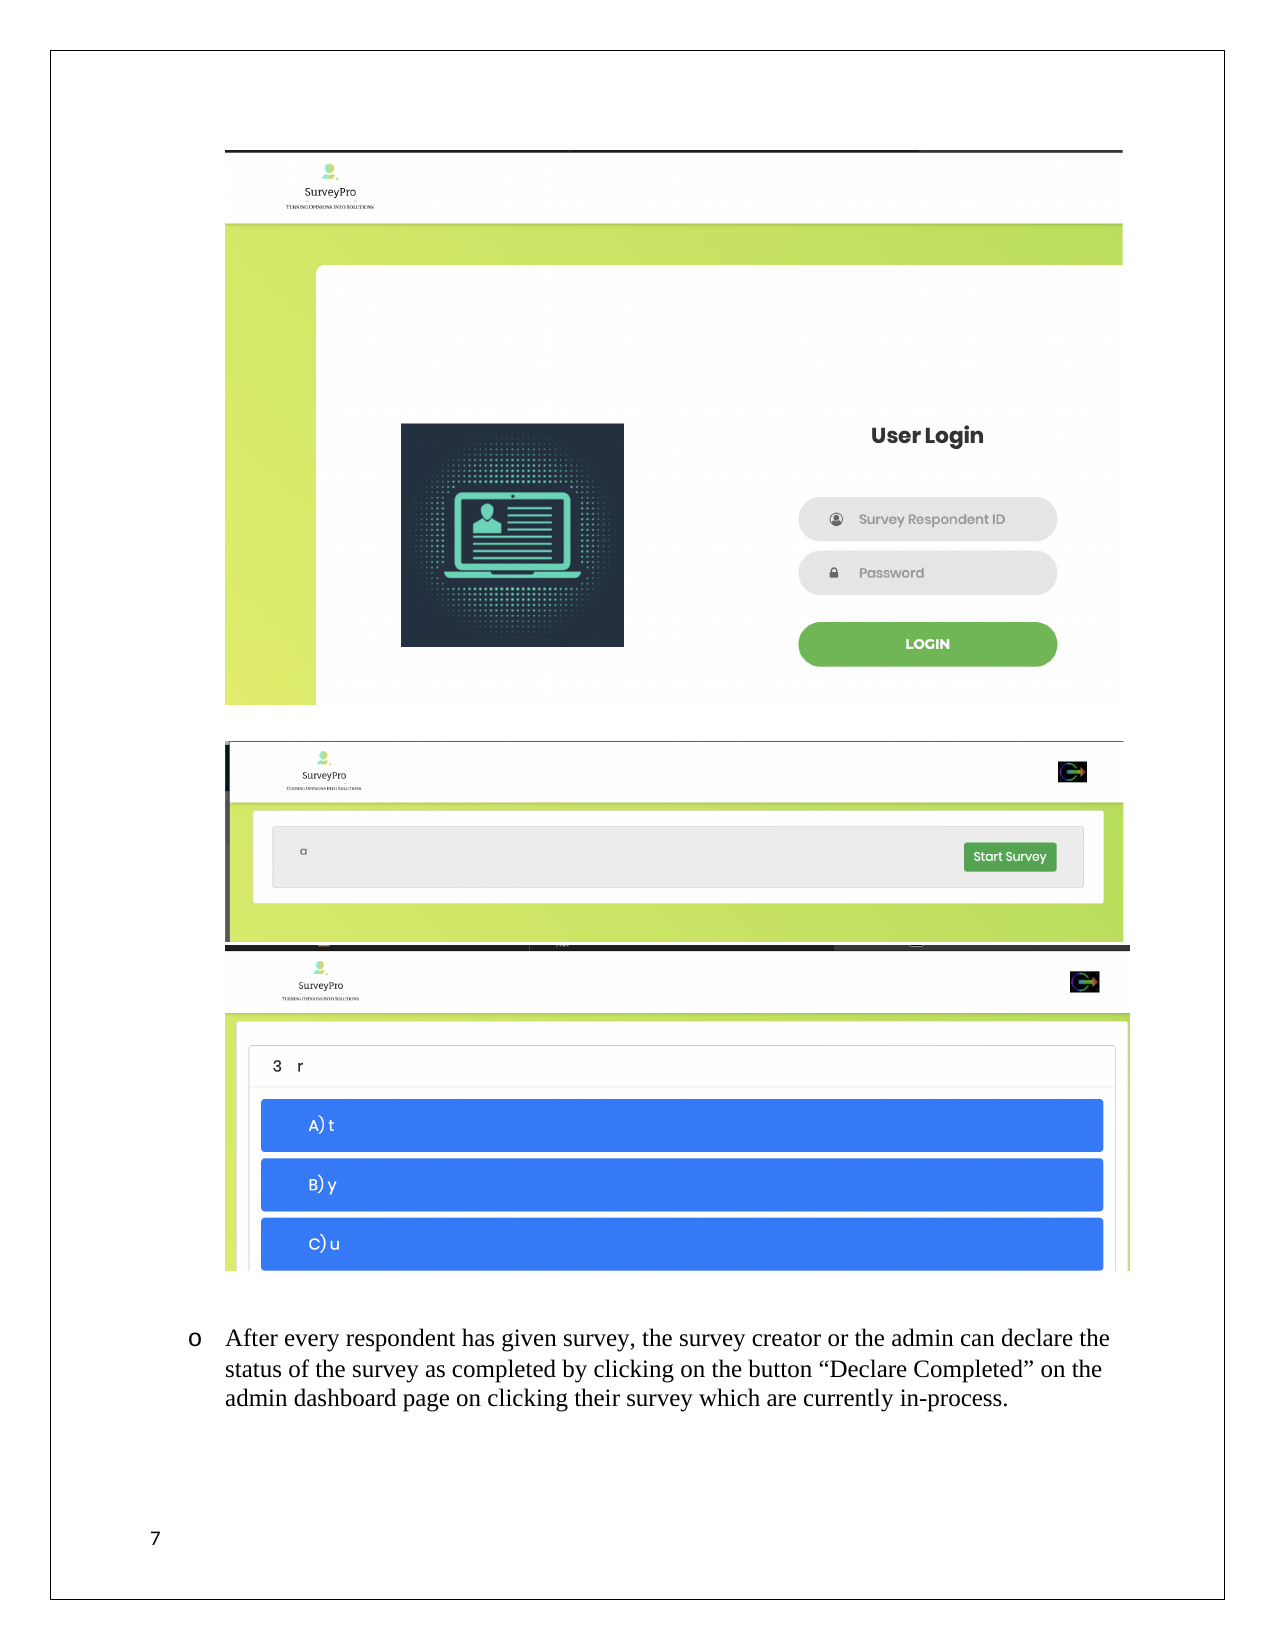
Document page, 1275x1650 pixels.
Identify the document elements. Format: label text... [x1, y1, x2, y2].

list After every respondent has given survey, the survey creator or the admin can declare the status of the survey as completed by clicking on the button “Declare Completed” on the admin dashboard page on clicking their survey which are currently in-process. [187, 1323, 1125, 1412]
picture [225, 150, 1123, 705]
picture [225, 945, 1130, 1271]
picture [225, 741, 1124, 942]
